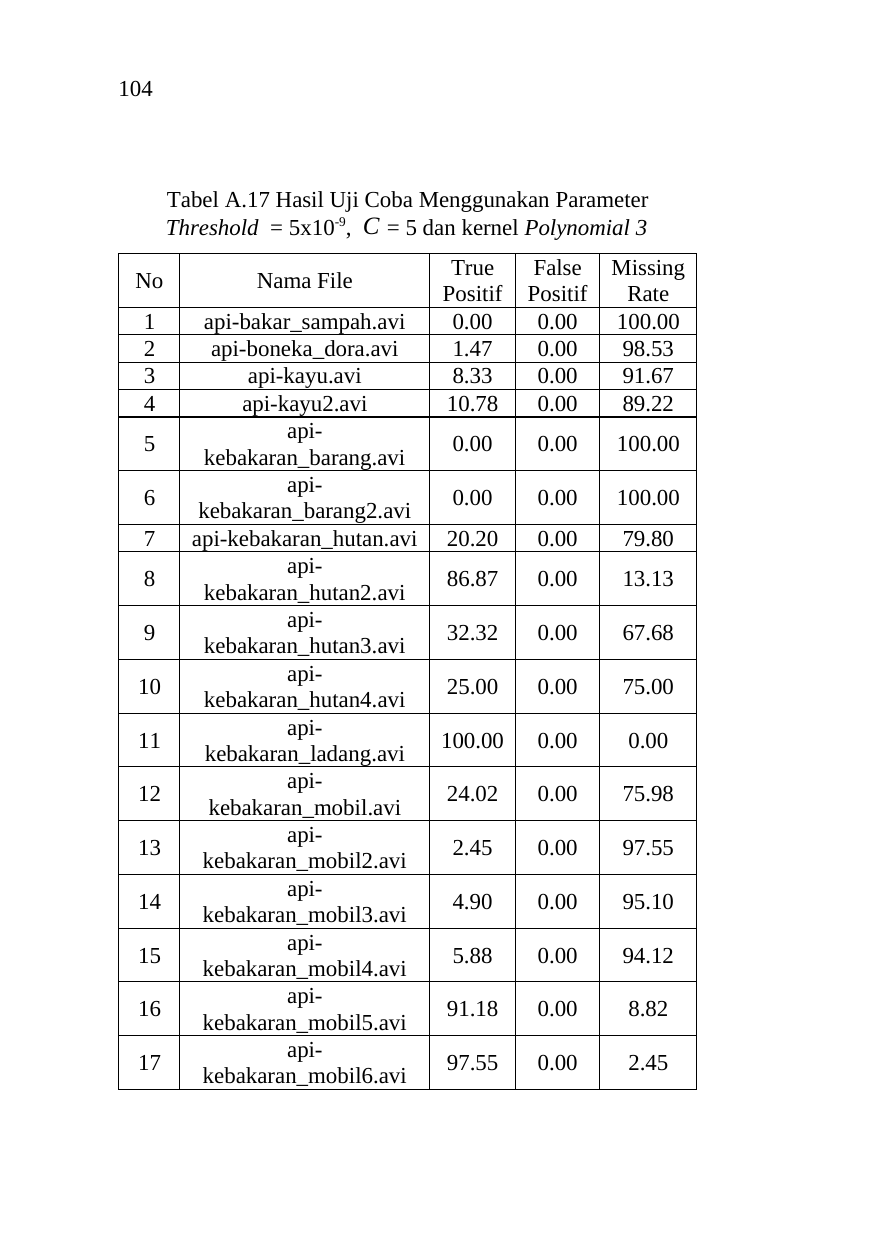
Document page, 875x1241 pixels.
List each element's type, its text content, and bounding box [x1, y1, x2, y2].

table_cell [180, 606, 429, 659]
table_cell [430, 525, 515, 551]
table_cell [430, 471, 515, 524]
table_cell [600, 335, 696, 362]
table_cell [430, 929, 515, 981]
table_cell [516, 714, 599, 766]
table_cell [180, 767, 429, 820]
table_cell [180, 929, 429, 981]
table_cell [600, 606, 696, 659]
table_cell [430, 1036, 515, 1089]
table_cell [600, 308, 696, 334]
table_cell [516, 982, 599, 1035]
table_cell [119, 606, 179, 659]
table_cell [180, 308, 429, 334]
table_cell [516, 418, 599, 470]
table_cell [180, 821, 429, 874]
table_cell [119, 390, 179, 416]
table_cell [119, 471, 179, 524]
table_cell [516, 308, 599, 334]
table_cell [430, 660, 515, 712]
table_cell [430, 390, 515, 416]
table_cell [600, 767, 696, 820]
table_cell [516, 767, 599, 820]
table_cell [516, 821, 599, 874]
text Tabel A.17 Hasil Uji Coba Menggunakan Parameter Threshold = 5x10-9, = 5 dan kernel Polynomial 3 [118, 187, 697, 241]
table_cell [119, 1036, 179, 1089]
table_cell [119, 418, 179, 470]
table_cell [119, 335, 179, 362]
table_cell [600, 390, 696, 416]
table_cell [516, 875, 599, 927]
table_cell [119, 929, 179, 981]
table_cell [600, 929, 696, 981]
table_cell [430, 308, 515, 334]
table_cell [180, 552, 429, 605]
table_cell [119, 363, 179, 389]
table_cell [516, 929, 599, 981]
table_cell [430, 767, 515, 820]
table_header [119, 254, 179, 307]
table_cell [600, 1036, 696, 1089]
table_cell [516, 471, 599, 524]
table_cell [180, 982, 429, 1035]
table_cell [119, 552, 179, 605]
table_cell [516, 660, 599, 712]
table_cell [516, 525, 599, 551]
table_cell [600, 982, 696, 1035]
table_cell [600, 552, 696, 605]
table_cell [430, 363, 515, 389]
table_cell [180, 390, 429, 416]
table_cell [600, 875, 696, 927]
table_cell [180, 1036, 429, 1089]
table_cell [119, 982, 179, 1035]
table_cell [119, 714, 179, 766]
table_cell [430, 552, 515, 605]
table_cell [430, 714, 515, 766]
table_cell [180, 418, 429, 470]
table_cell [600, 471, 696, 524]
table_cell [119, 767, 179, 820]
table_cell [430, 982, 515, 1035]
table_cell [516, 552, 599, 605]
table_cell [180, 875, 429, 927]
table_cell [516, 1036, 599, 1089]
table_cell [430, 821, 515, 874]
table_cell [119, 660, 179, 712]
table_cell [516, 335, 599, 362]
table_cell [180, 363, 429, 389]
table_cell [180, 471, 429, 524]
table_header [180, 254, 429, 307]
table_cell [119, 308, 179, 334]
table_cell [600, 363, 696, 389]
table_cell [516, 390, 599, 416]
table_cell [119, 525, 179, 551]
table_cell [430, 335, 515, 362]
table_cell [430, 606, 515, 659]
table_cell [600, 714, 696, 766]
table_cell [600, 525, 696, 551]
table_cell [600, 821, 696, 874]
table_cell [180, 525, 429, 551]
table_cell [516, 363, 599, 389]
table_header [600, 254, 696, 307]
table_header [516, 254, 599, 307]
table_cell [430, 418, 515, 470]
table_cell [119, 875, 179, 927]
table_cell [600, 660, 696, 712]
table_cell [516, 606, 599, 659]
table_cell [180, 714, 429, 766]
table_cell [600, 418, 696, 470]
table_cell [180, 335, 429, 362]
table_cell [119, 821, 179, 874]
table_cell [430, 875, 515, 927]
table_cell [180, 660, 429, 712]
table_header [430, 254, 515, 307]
